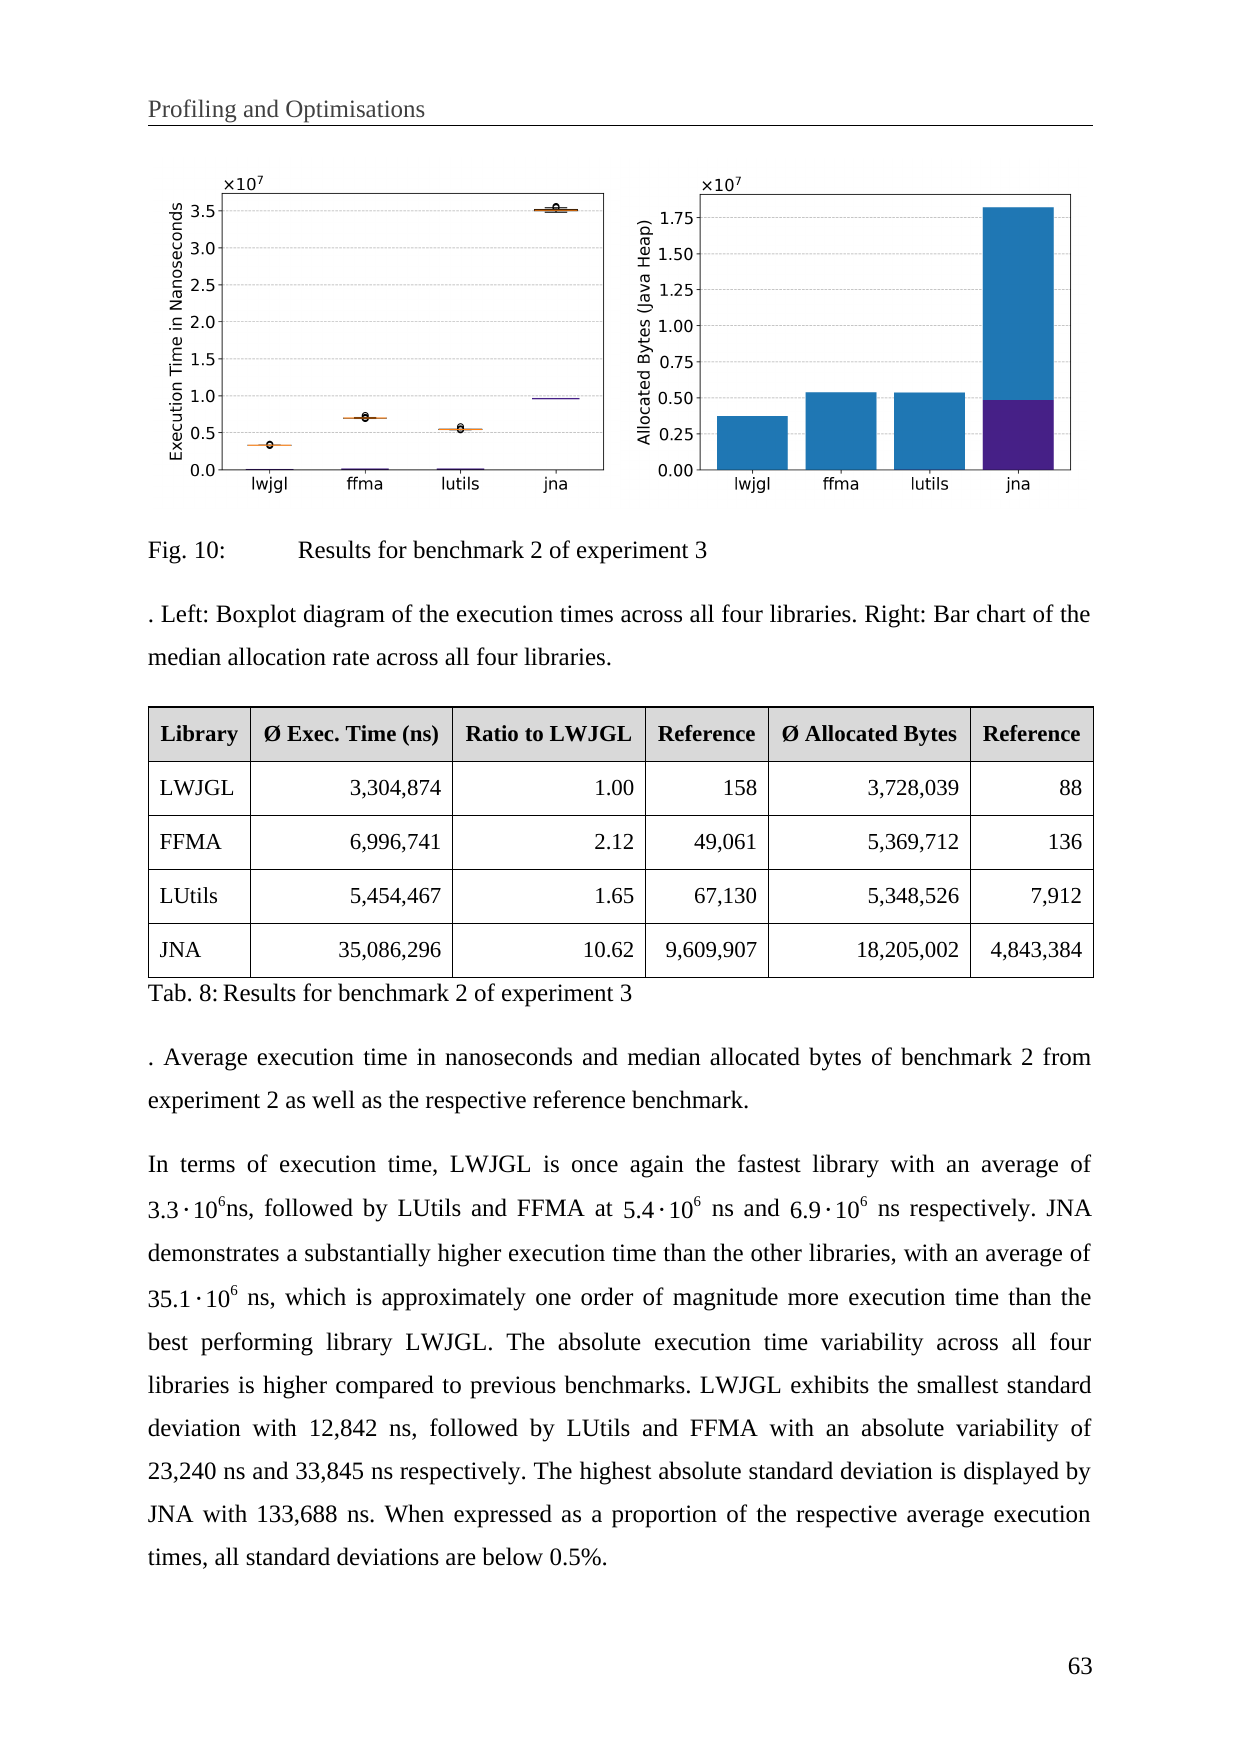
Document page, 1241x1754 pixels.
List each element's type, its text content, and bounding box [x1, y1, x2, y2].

table_cell 3,728,039 [769, 762, 970, 815]
table_cell 18,205,002 [769, 924, 970, 977]
table_header Ø Allocated Bytes [769, 708, 970, 761]
table_cell LWJGL [149, 762, 250, 815]
text Tab. 8: Results for benchmark 2 of experiment 3 [148, 978, 1093, 1007]
table_cell 1.00 [453, 762, 645, 815]
table_cell 6,996,741 [251, 816, 452, 869]
table_cell 88 [971, 762, 1093, 815]
table_header Reference [646, 708, 768, 761]
table_cell 158 [646, 762, 768, 815]
table_cell 67,130 [646, 870, 768, 923]
table_cell 35,086,296 [251, 924, 452, 977]
table_cell 9,609,907 [646, 924, 768, 977]
text . Left: Boxplot diagram of the execution times across all four libraries. Right: Bar chart of the median allocation rate across all four libraries. [148, 599, 1093, 671]
table_cell 5,348,526 [769, 870, 970, 923]
table_cell 5,369,712 [769, 816, 970, 869]
picture [152, 157, 1088, 509]
table_cell 4,843,384 [971, 924, 1093, 977]
table_cell JNA [149, 924, 250, 977]
table_cell 136 [971, 816, 1093, 869]
table_cell LUtils [149, 870, 250, 923]
table_cell 7,912 [971, 870, 1093, 923]
table_cell 5,454,467 [251, 870, 452, 923]
table_header Ratio to LWJGL [453, 708, 645, 761]
text Fig. 10: Results for benchmark 2 of experiment 3 [148, 535, 1093, 564]
table_cell FFMA [149, 816, 250, 869]
table_header Ø Exec. Time (ns) [251, 708, 452, 761]
table_cell 1.65 [453, 870, 645, 923]
table_cell 10.62 [453, 924, 645, 977]
table_cell 49,061 [646, 816, 768, 869]
table_cell 2.12 [453, 816, 645, 869]
table_header Reference [971, 708, 1093, 761]
text . Average execution time in nanoseconds and median allocated bytes of benchmark 2 from experiment 2 as well as the respective reference benchmark. [148, 1042, 1093, 1114]
table_header Library [149, 708, 250, 761]
table_cell 3,304,874 [251, 762, 452, 815]
text In terms of execution time, LWJGL is once again the fastest library with an average of ns, followed by LUtils and FFMA at ns and ns respectively. JNA demonstrates a substantially higher execution time than the other libraries, with an average of ns, which is approximately one order of magnitude more execution time than the best performing library LWJGL. The absolute execution time variability across all four libraries is higher compared to previous benchmarks. LWJGL exhibits the smallest standard deviation with 12,842 ns, followed by LUtils and FFMA with an absolute variability of 23,240 ns and 33,845 ns respectively. The highest absolute standard deviation is displayed by JNA with 133,688 ns. When expressed as a proportion of the respective average execution times, all standard deviations are below 0.5%. [148, 1149, 1093, 1571]
